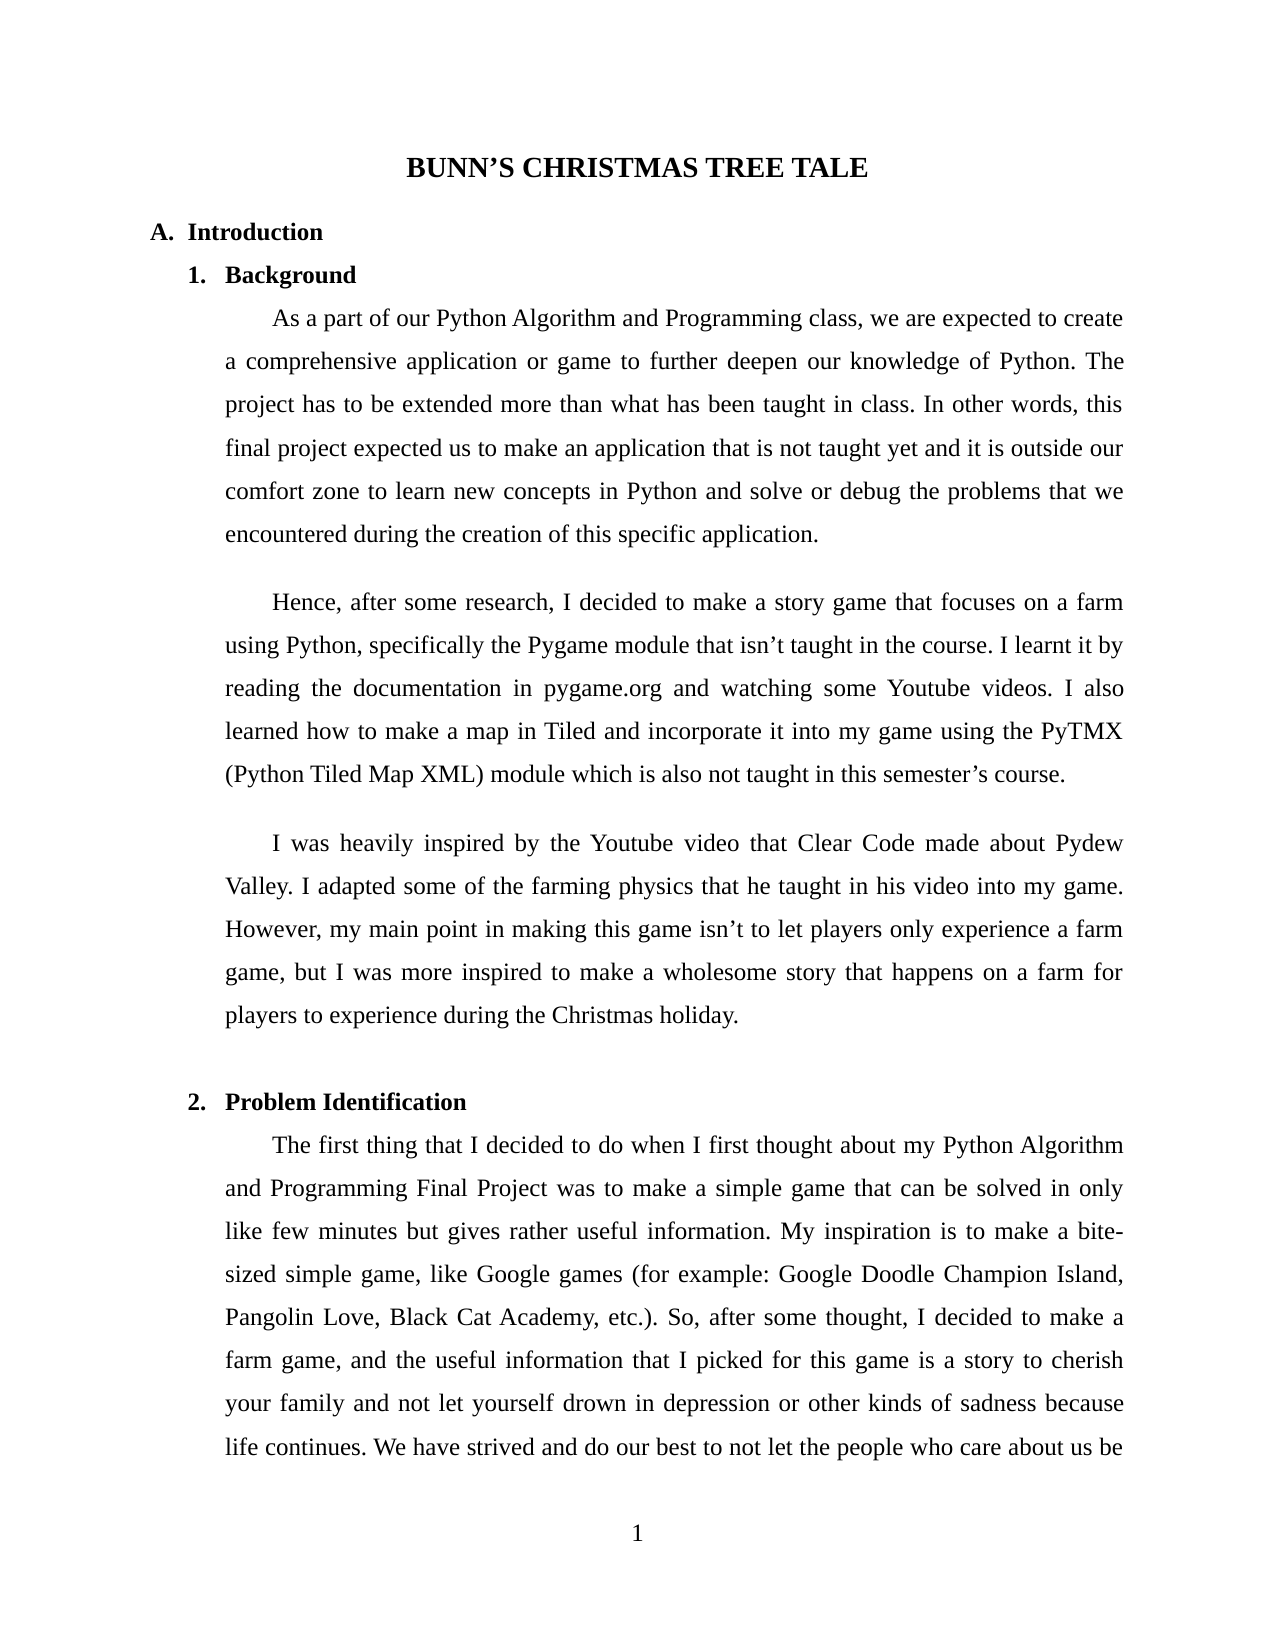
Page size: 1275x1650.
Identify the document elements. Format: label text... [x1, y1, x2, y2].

text BUNN’S CHRISTMAS TREE TALE [150, 150, 1125, 183]
list Hence, after some research, I decided to make a story game that focuses on a farm using Python, specifically the Pygame module that isn’t taught in the course. I learnt it by reading the documentation in pygame.org and watching some Youtube videos. I also learned how to make a map in Tiled and incorporate it into my game using the PyTMX (Python Tiled Map XML) module which is also not taught in this semester’s course. [225, 587, 1125, 788]
list Background [187, 260, 1125, 289]
list As a part of our Python Algorithm and Programming class, we are expected to create a comprehensive application or game to further deepen our knowledge of Python. The project has to be extended more than what has been taught in class. In other words, this final project expected us to make an application that is not taught yet and it is outside our comfort zone to learn new concepts in Python and solve or debug the problems that we encountered during the creation of this specific application. [225, 303, 1125, 548]
list Introduction [150, 217, 1125, 246]
list I was heavily inspired by the Youtube video that Clear Code made about Pydew Valley. I adapted some of the farming physics that he taught in his video into my game. However, my main point in making this game isn’t to let players only experience a farm game, but I was more inspired to make a wholesome story that happens on a farm for players to experience during the Christmas holiday. [225, 828, 1125, 1029]
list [225, 1130, 1125, 1460]
list Problem Identification [187, 1087, 1125, 1115]
